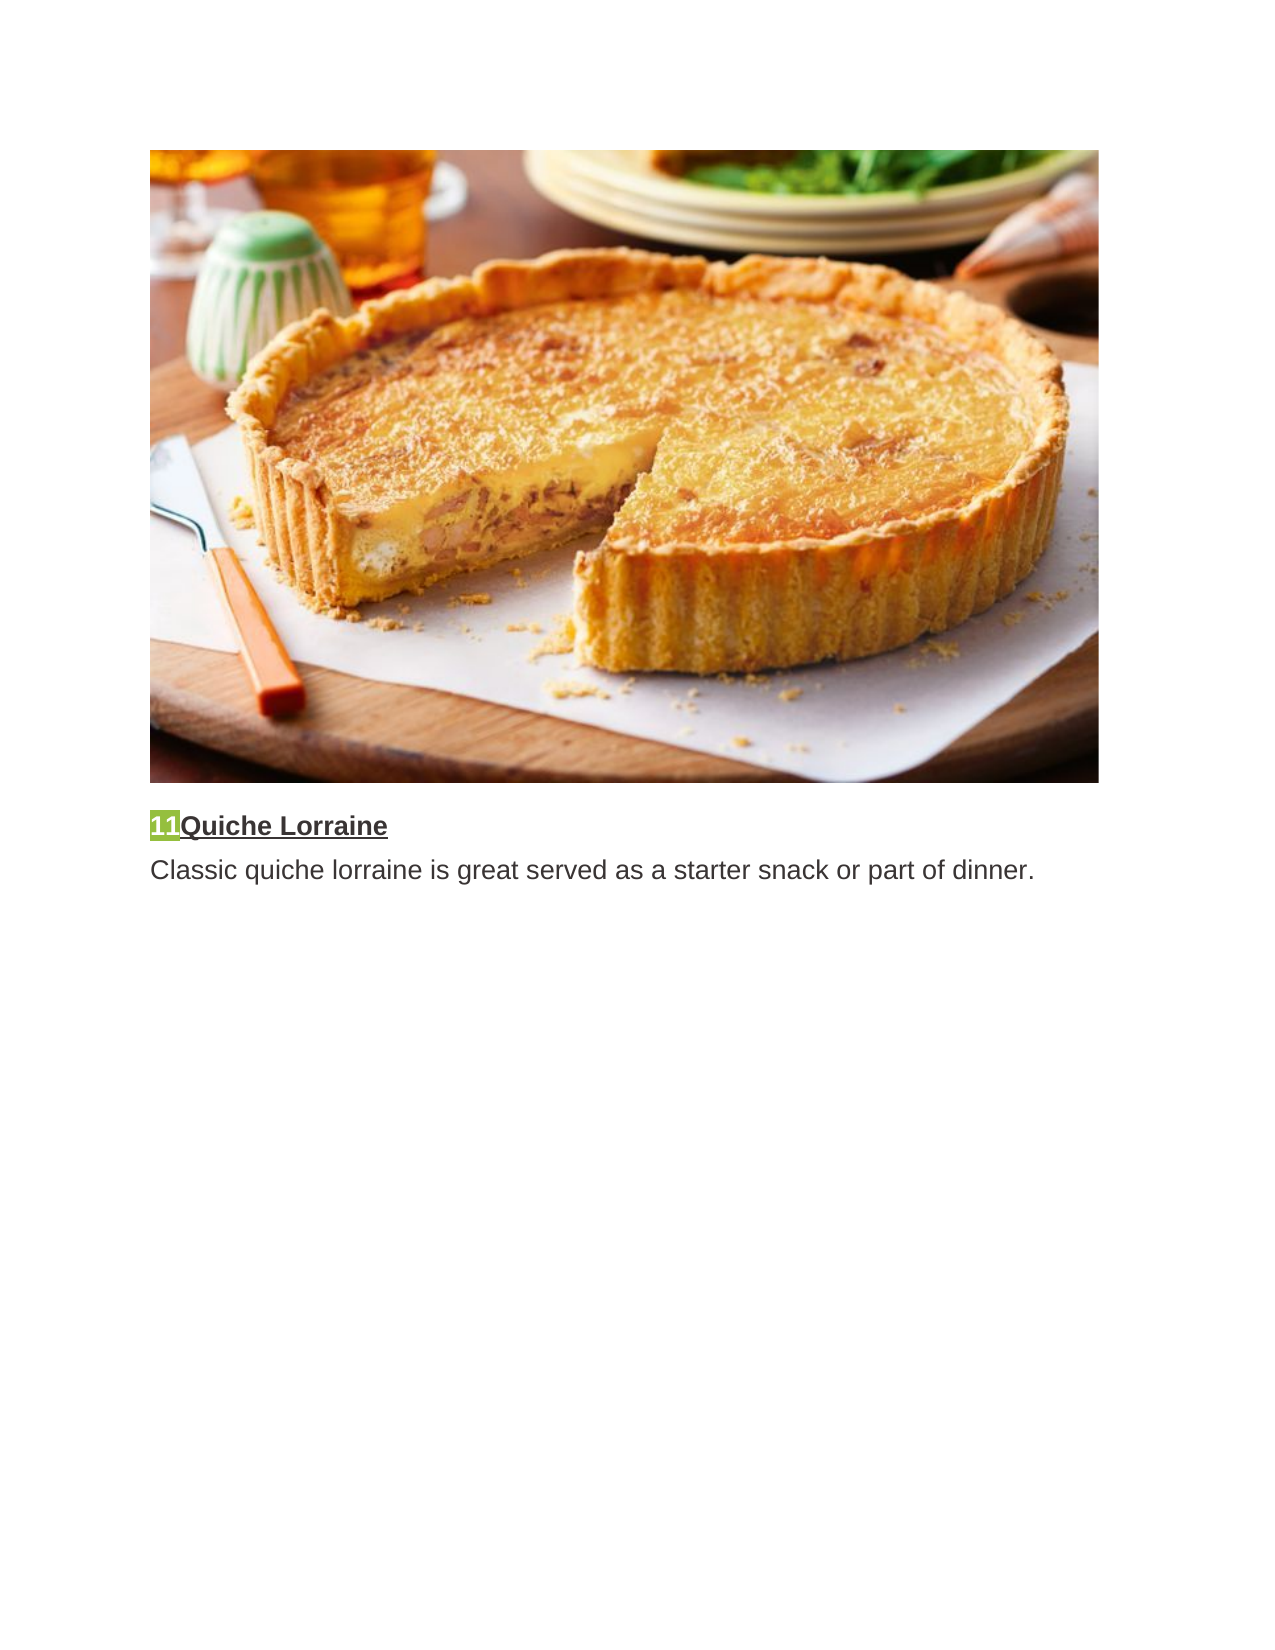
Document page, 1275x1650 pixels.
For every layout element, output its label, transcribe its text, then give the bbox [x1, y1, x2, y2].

text Classic quiche lorraine is great served as a starter snack or part of dinner. [150, 854, 1125, 885]
subtitle 11Quiche Lorraine [180, 810, 1125, 841]
picture [150, 150, 1099, 783]
